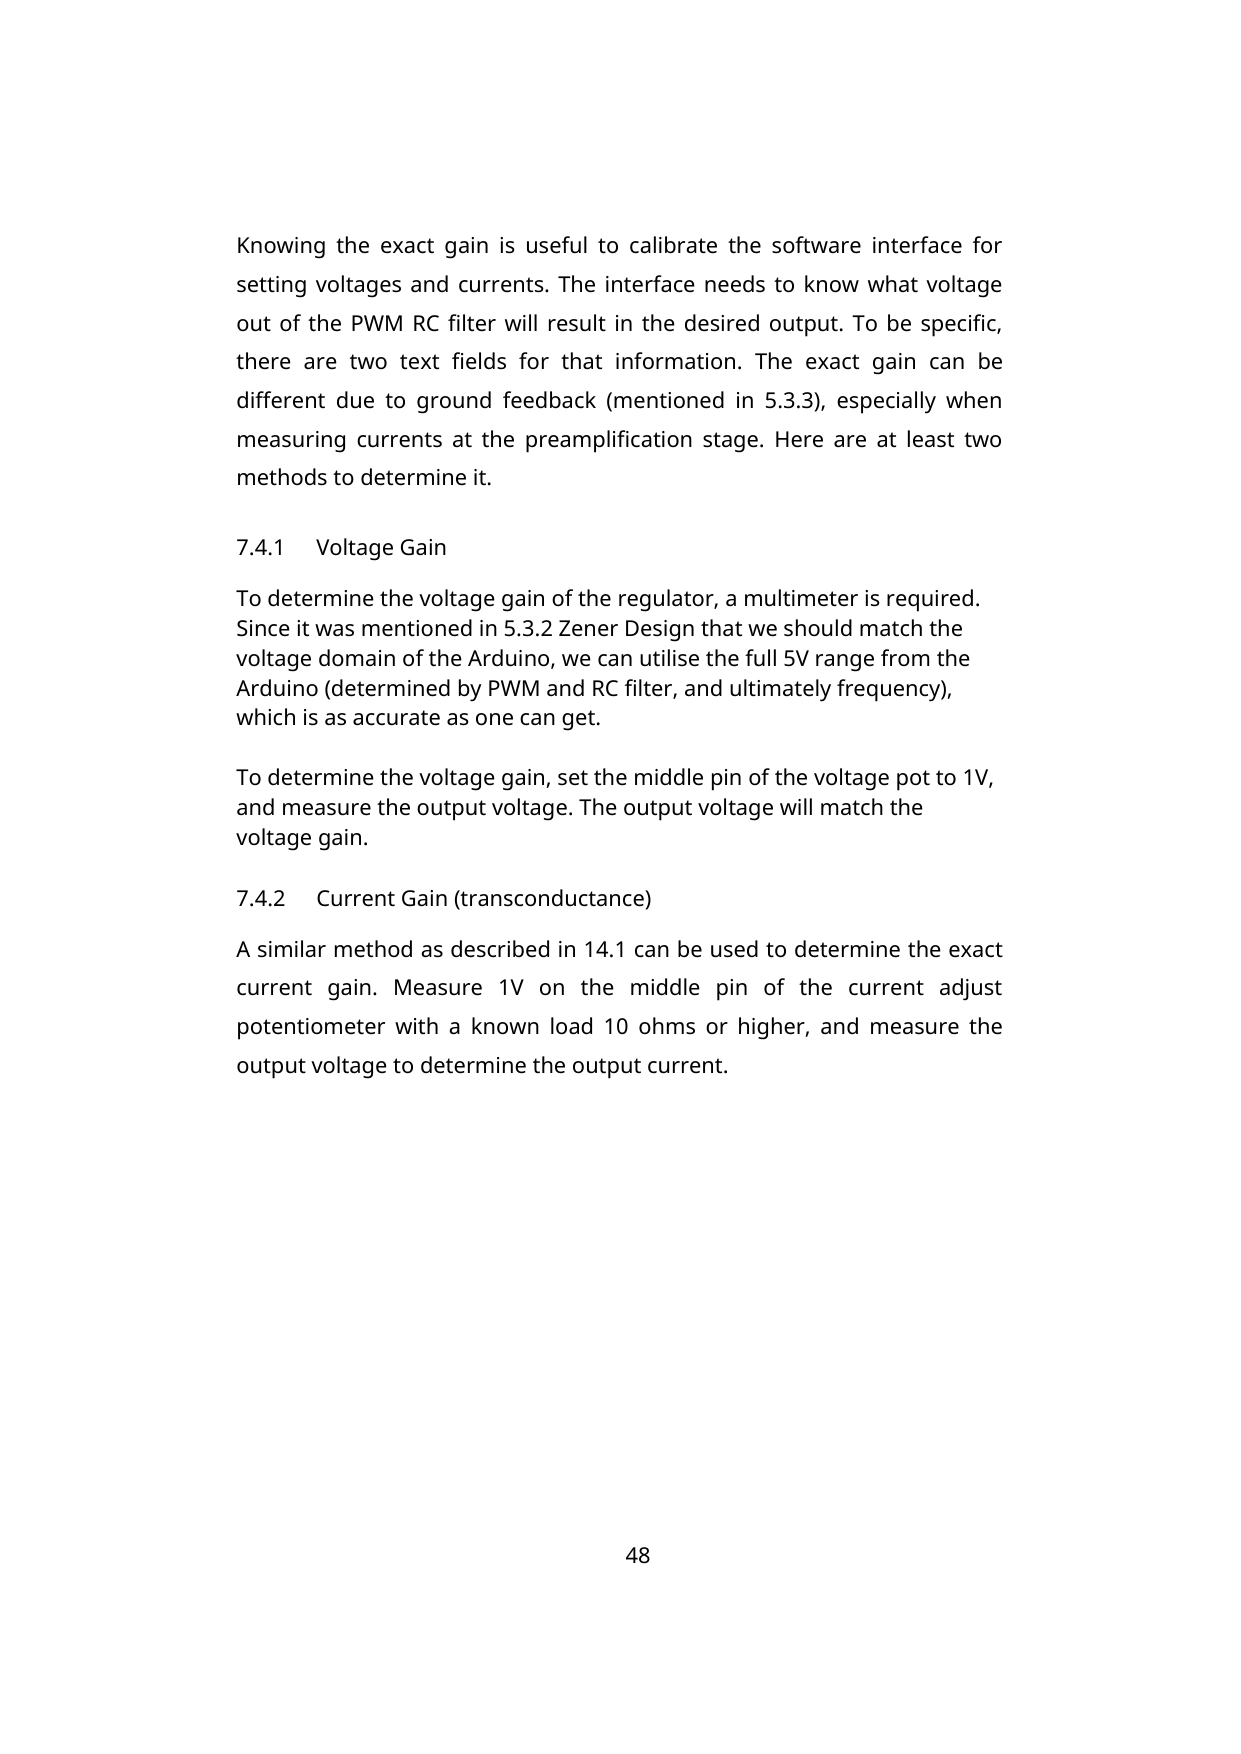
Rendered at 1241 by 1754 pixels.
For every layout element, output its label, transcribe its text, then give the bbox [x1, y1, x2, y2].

text Knowing the exact gain is useful to calibrate the software interface for setting voltages and currents. The interface needs to know what voltage out of the PWM RC filter will result in the desired output. To be specific, there are two text fields for that information. The exact gain can be different due to ground feedback (mentioned in 5.3.3), especially when measuring currents at the preamplification stage. Here are at least two methods to determine it. [236, 230, 1004, 492]
text To determine the voltage gain, set the middle pin of the voltage pot to 1V, and measure the output voltage. The output voltage will match the voltage gain. [236, 762, 1004, 851]
text To determine the voltage gain of the regulator, a multimeter is required. Since it was mentioned in 5.3.2 Zener Design that we should match the voltage domain of the Arduino, we can utilise the full 5V range from the Arduino (determined by PWM and RC filter, and ultimately frequency), which is as accurate as one can get. [236, 583, 1004, 732]
subtitle Voltage Gain [236, 532, 1004, 562]
subtitle Current Gain (transconductance) [236, 883, 1004, 912]
text A similar method as described in 14.1 can be used to determine the exact current gain. Measure 1V on the middle pin of the current adjust potentiometer with a known load 10 ohms or higher, and measure the output voltage to determine the output current. [236, 934, 1004, 1079]
